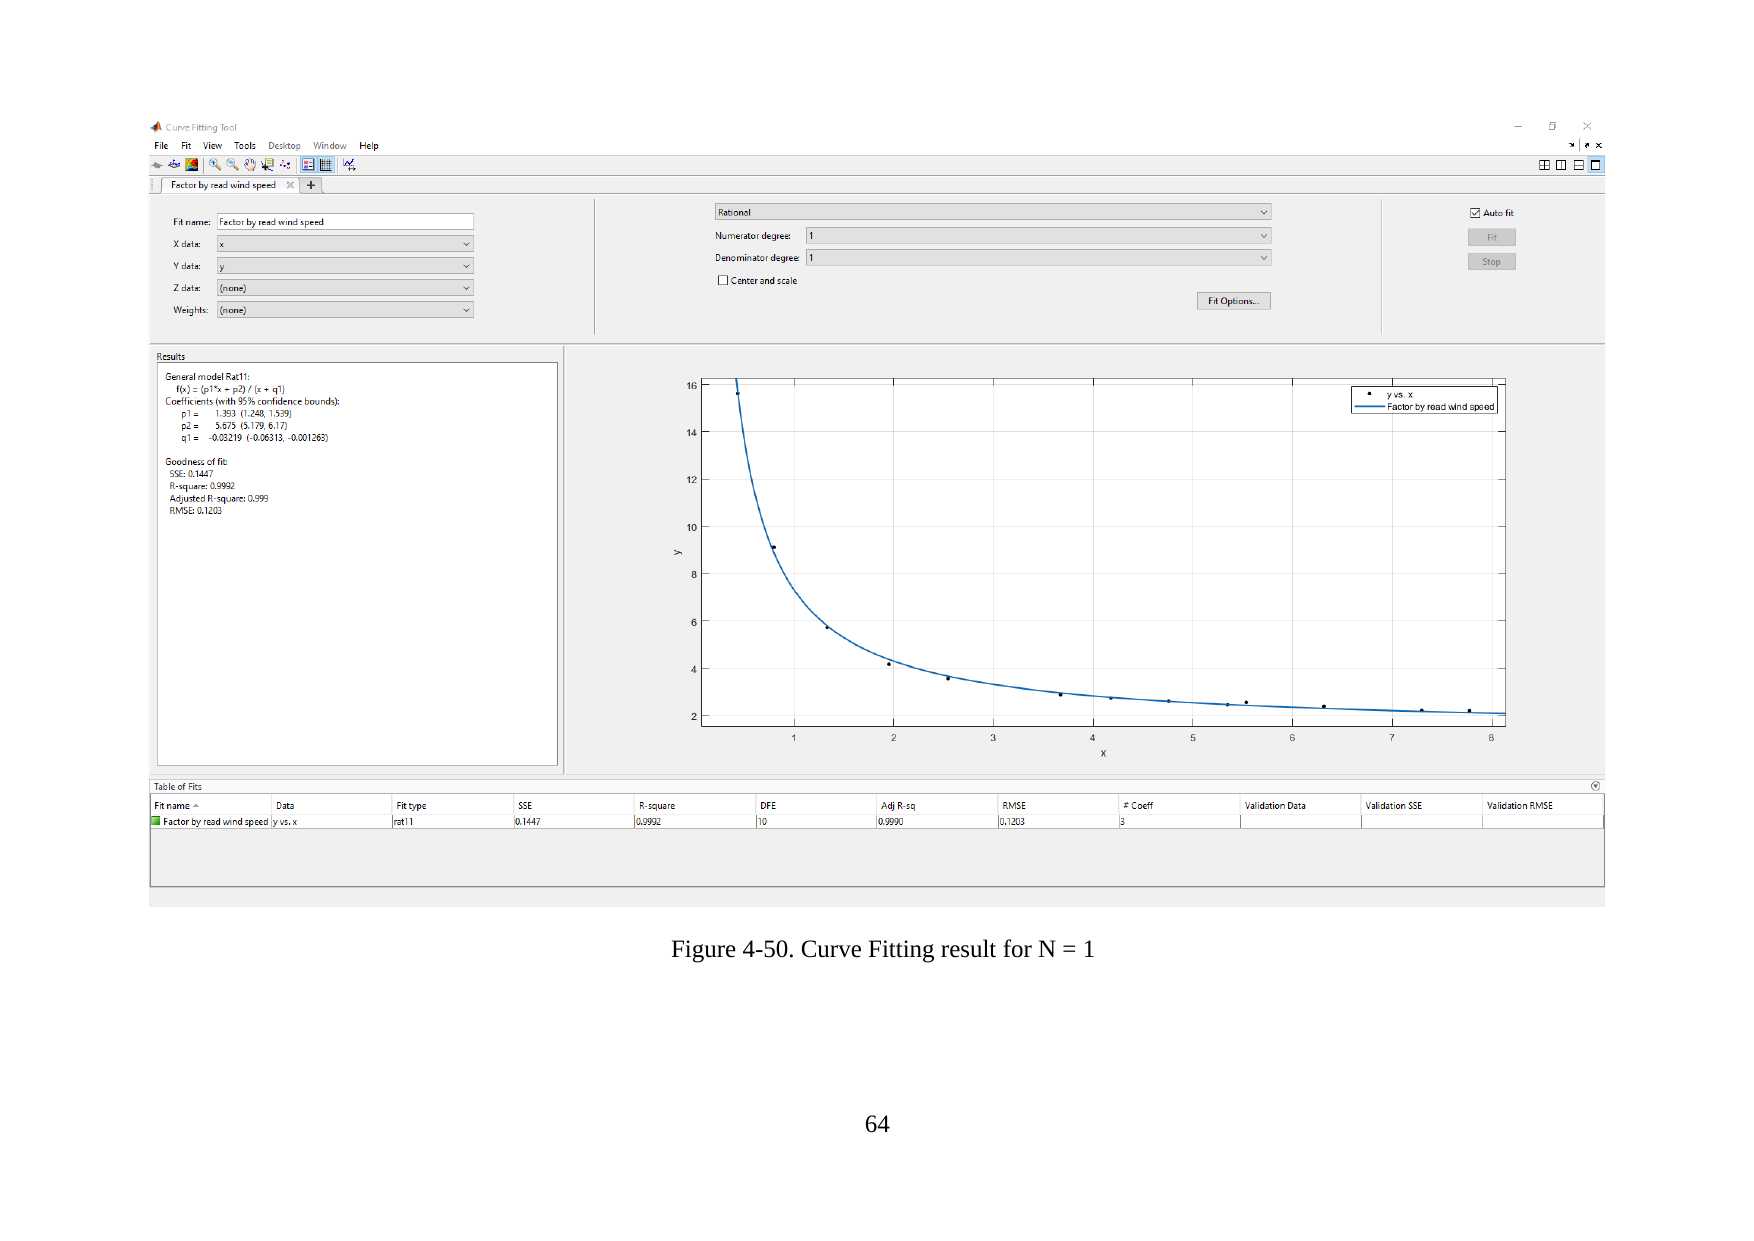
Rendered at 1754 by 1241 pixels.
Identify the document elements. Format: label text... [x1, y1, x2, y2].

picture [148, 118, 1606, 907]
